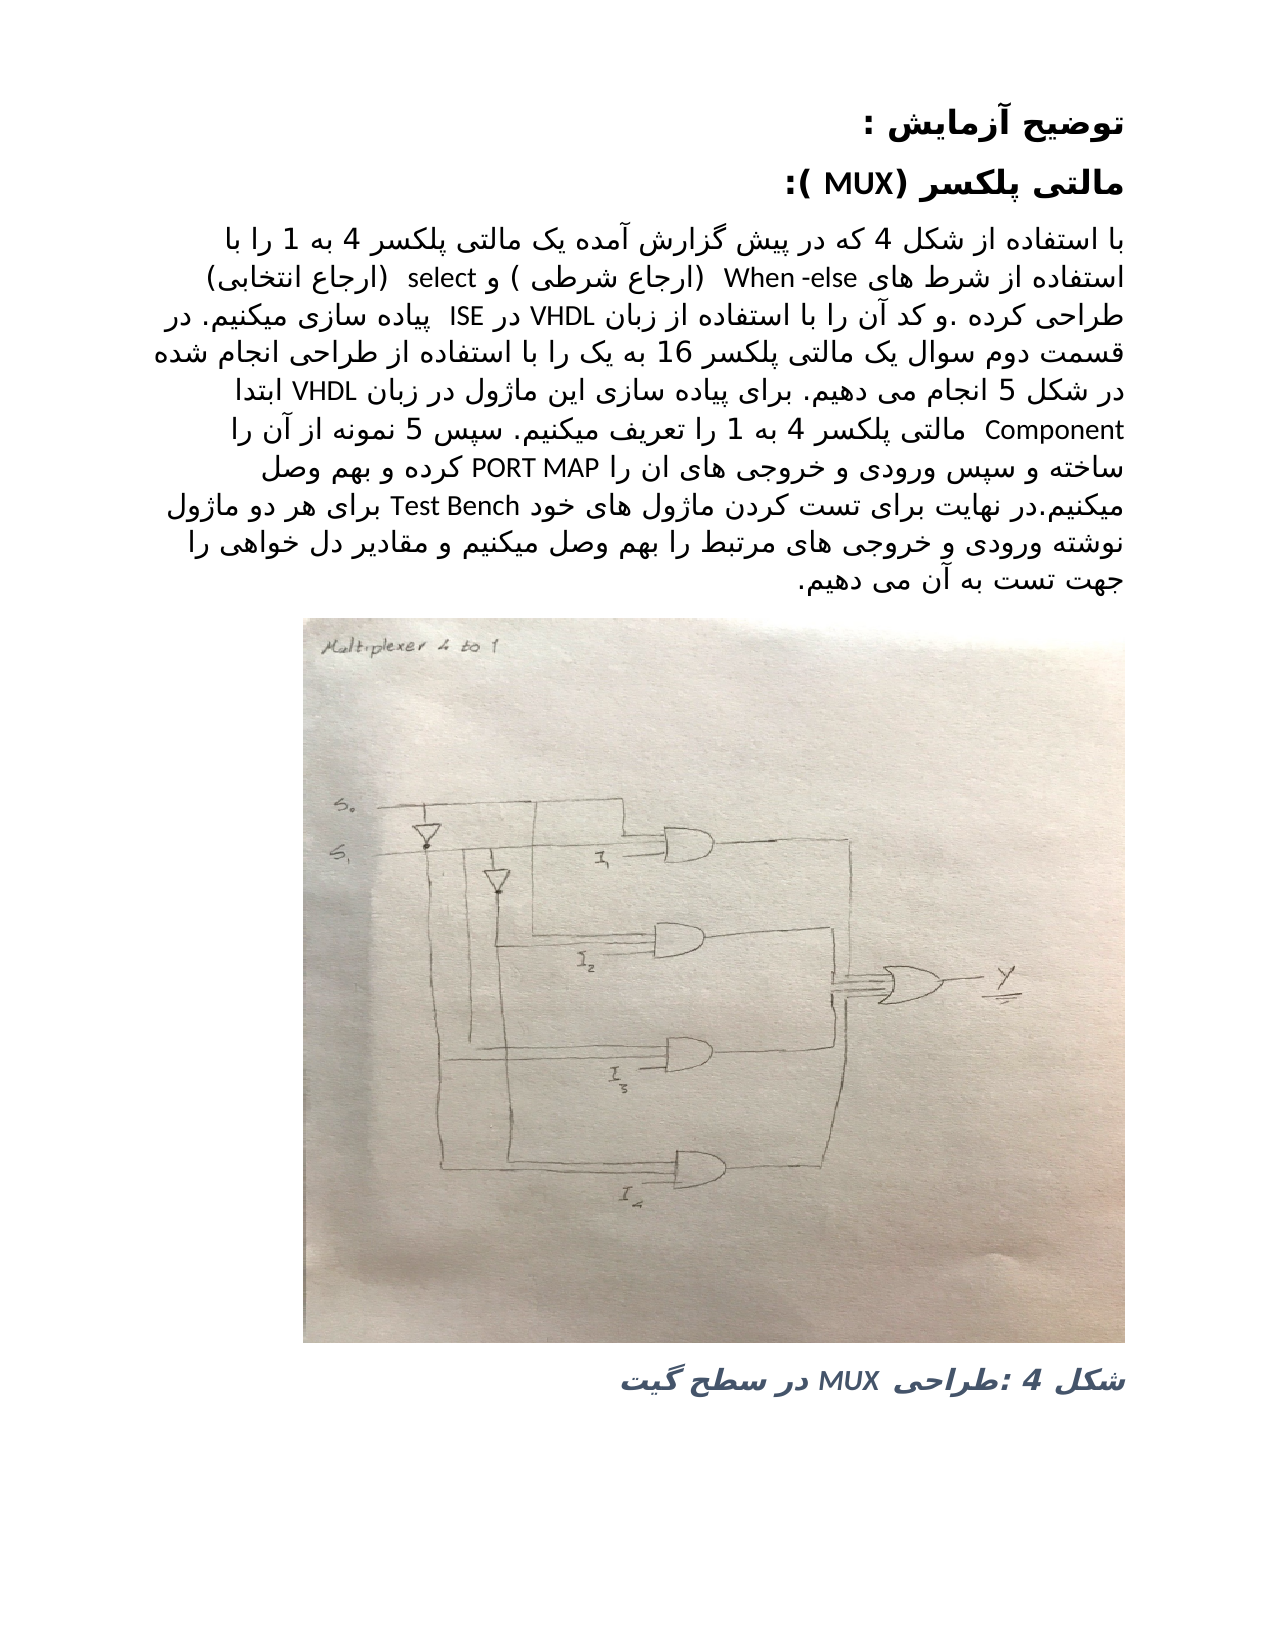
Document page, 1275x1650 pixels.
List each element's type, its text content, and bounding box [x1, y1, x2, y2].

picture [300, 615, 1125, 1343]
text مالتی پلکسر (MUX ): [150, 162, 1125, 202]
text با استفاده از شکل 4 که در پیش گزارش آمده یک مالتی پلکسر 4 به 1 را با استفاده از شرط های When -else (ارجاع شرطی ) و select (ارجاع انتخابی) طراحی کرده .و کد آن را با استفاده از زبان VHDL در ISE پیاده سازی میکنیم. در قسمت دوم سوال یک مالتی پلکسر 16 به یک را با استفاده از طراحی انجام شده در شکل 5 انجام می دهیم. برای پیاده سازی این ماژول در زبان VHDL ابتدا Component مالتی پلکسر 4 به 1 را تعریف میکنیم. سپس 5 نمونه از آن را ساخته و سپس ورودی و خروجی های ان را PORT MAP کرده و بهم وصل میکنیم.در نهایت برای تست کردن ماژول های خود Test Bench برای هر دو ماژول نوشته ورودی و خروجی های مرتبط را بهم وصل میکنیم و مقادیر دل خواهی را جهت تست به آن می دهیم. [150, 222, 1125, 596]
text توضیح آزمایش : [150, 103, 1125, 142]
text شکل 4 :طراحی MUX در سطح گیت [150, 1362, 1125, 1397]
